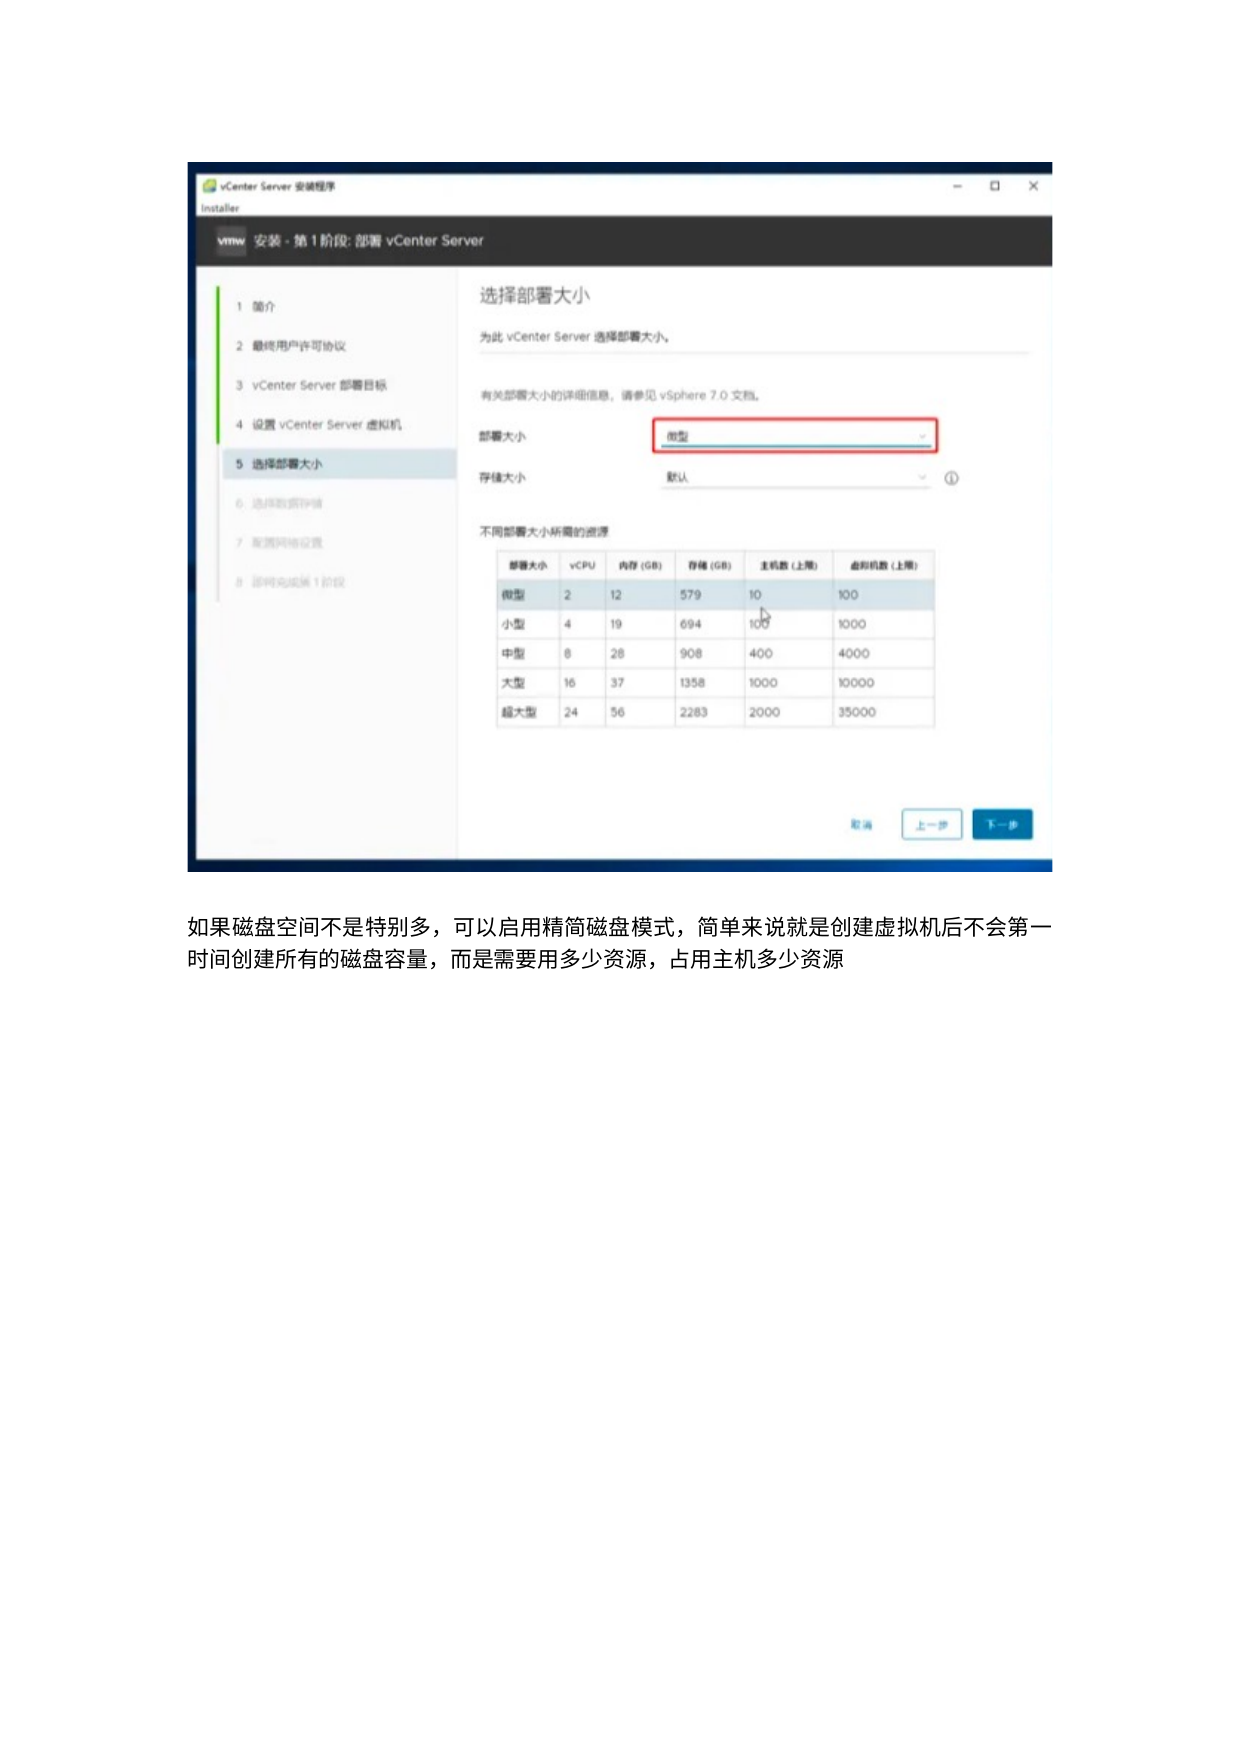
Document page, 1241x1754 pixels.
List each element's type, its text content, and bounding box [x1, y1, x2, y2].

text 如果磁盘空间不是特别多，可以启用精简磁盘模式，简单来说就是创建虚拟机后不会第一时间创建所有的磁盘容量，而是需要用多少资源，占用主机多少资源 [187, 909, 1053, 974]
picture [187, 162, 1053, 872]
